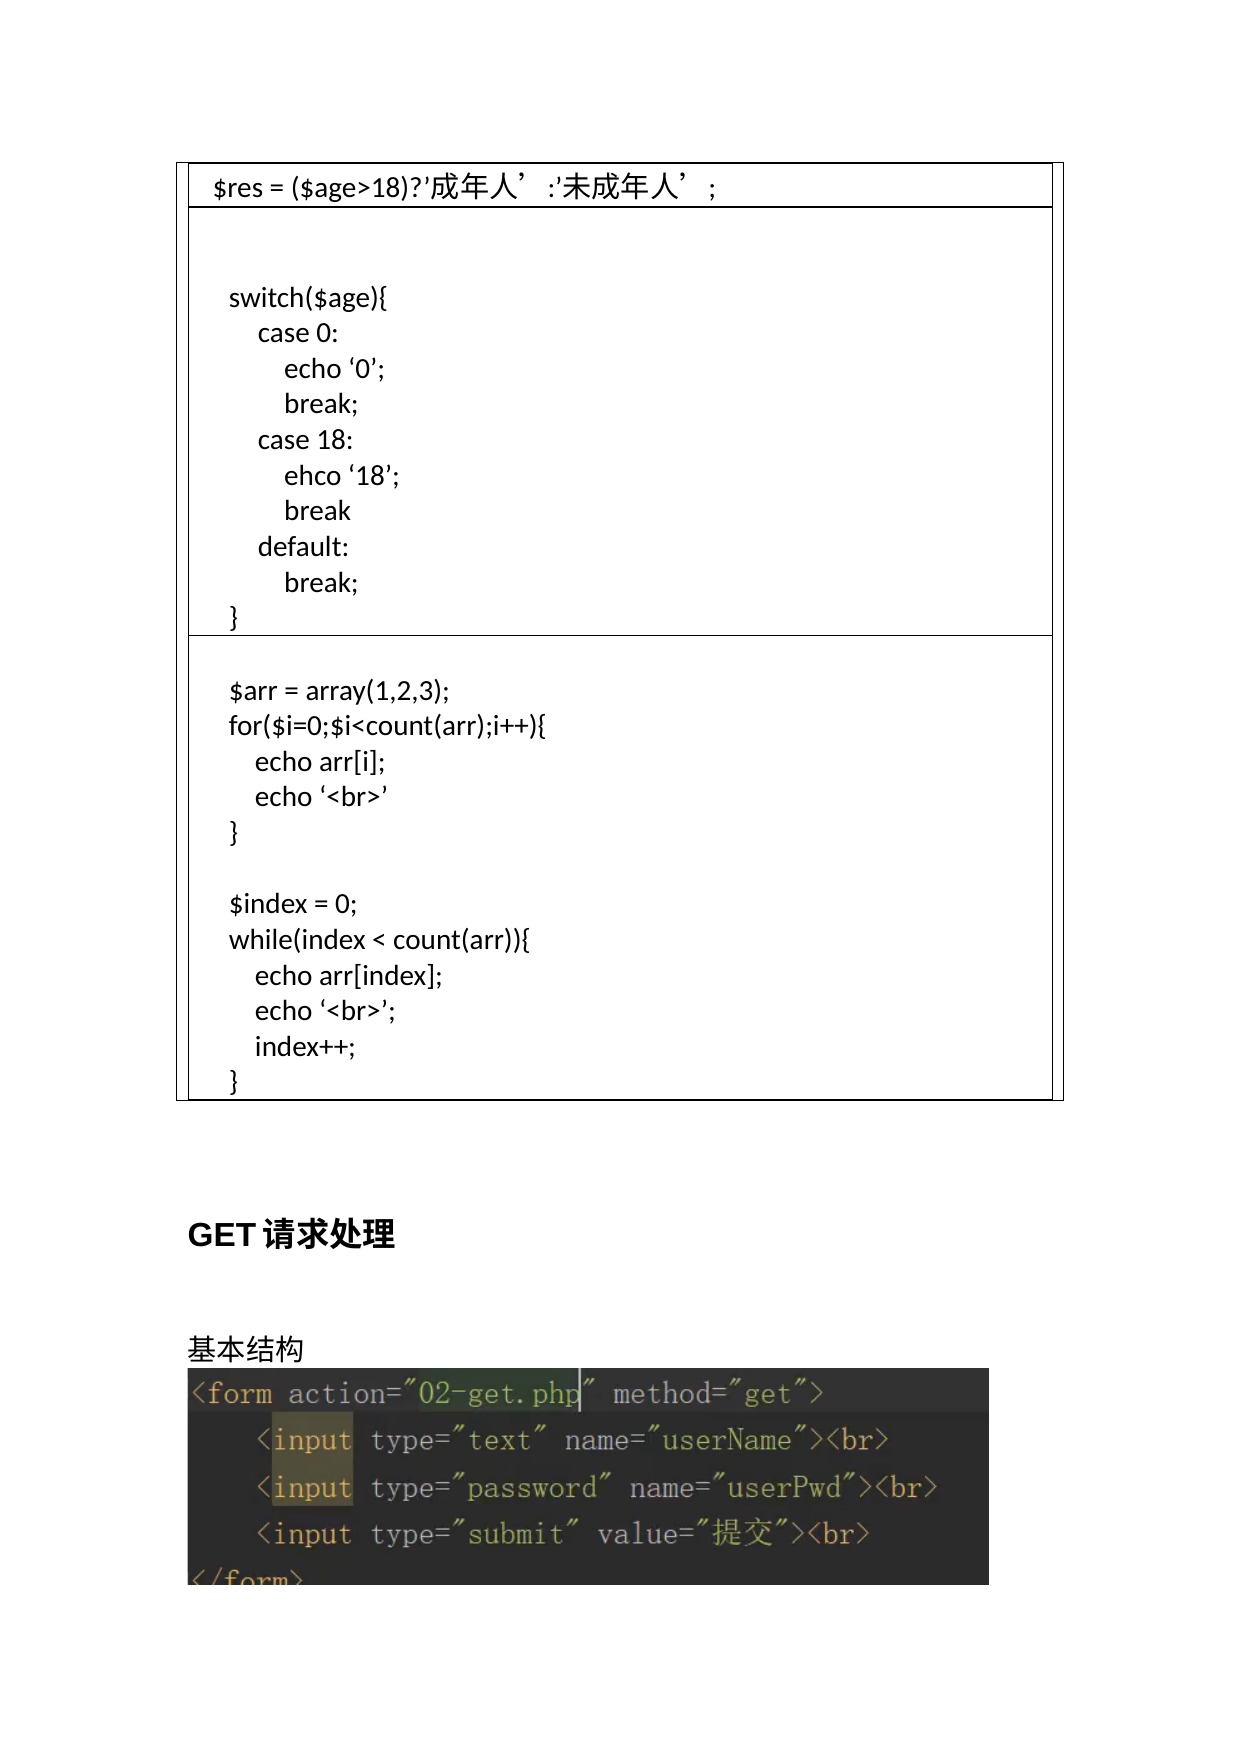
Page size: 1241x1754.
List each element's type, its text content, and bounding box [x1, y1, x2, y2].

subtitle GET请求处理 [187, 1199, 1053, 1264]
picture [187, 1368, 989, 1585]
text 基本结构 [187, 1326, 1053, 1369]
